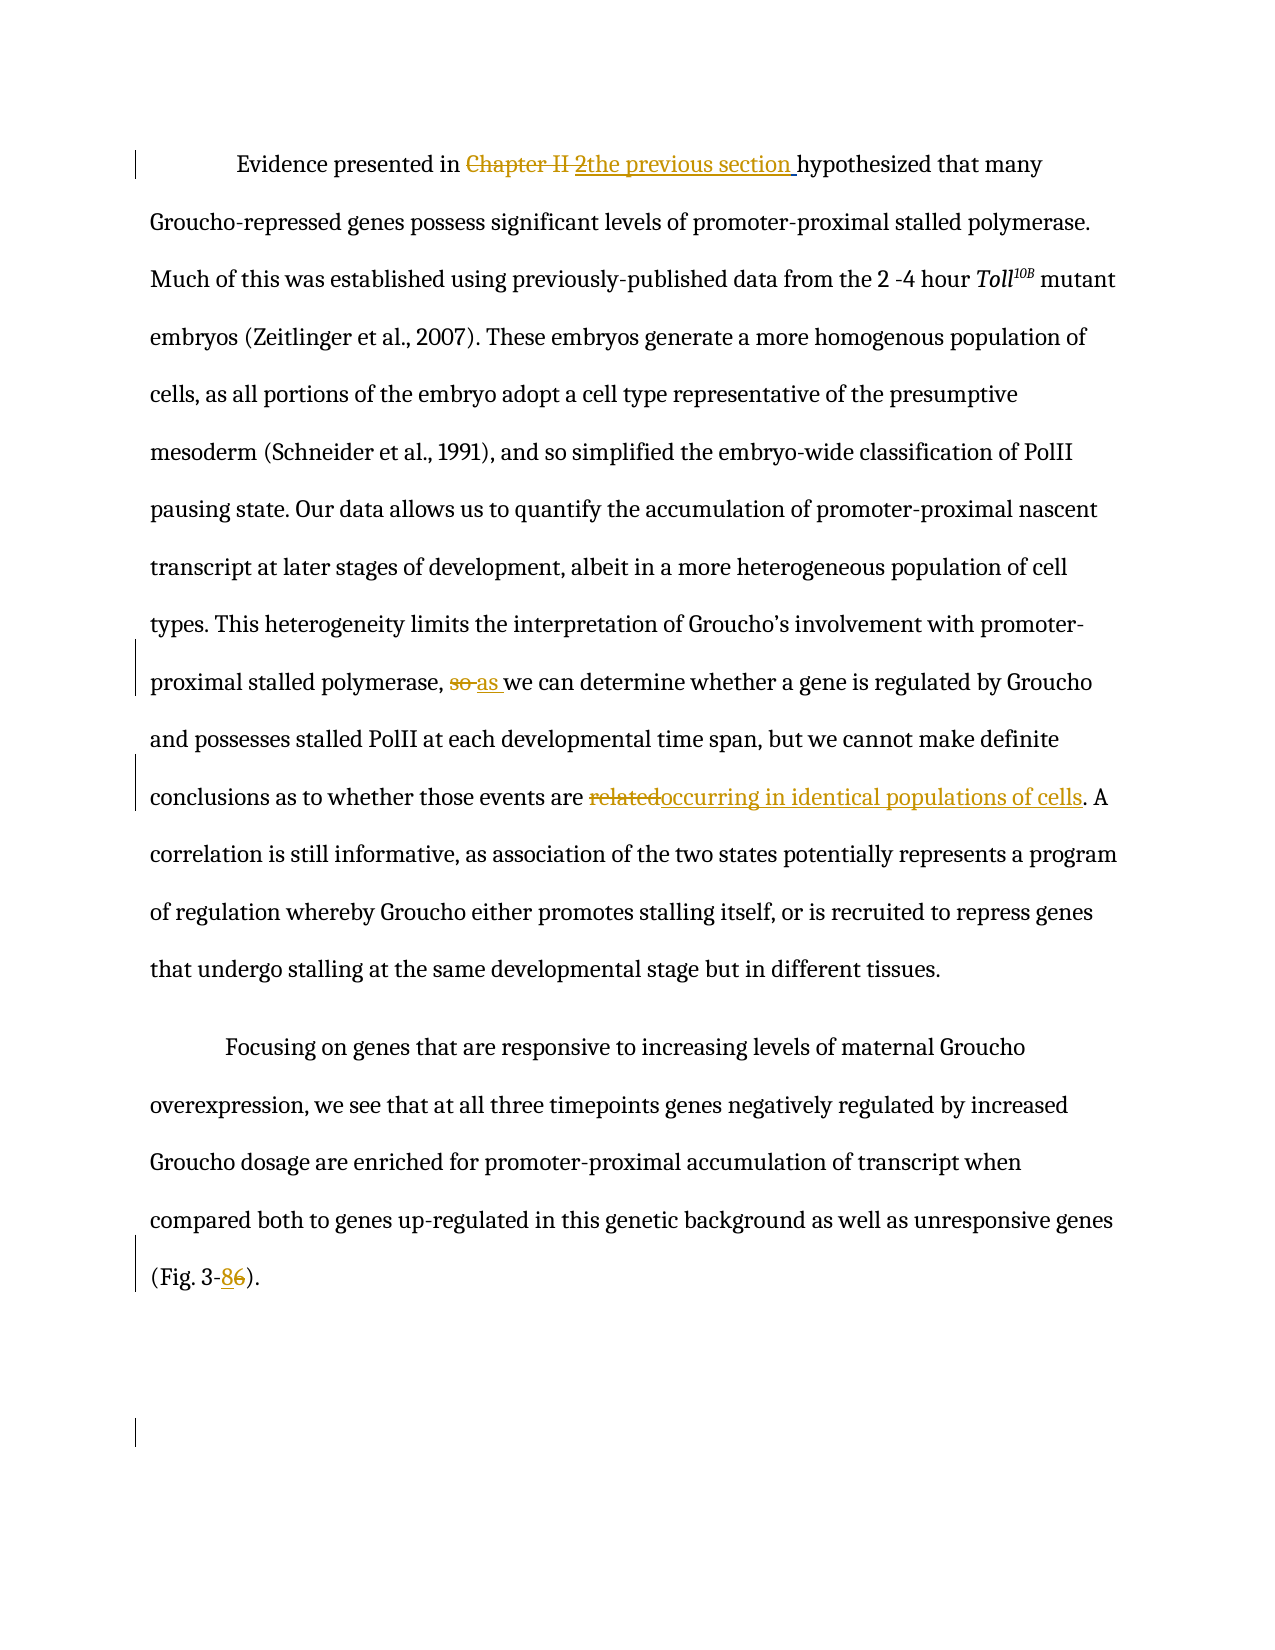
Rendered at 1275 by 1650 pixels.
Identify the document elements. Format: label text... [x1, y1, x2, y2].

text Evidence presented in hypothesized that many Groucho-repressed genes possess significant levels of promoter-proximal stalled polymerase. Much of this was established using previously-published data from the 2 -4 hour Toll10B mutant embryos (Zeitlinger et al., 2007). These embryos generate a more homogenous population of cells, as all portions of the embryo adopt a cell type representative of the presumptive mesoderm (Schneider et al., 1991), and so simplified the embryo-wide classification of PolII pausing state. Our data allows us to quantify the accumulation of promoter-proximal nascent transcript at later stages of development, albeit in a more heterogeneous population of cell types. This heterogeneity limits the interpretation of Groucho’s involvement with promoter-proximal stalled polymerase, we can determine whether a gene is regulated by Groucho and possesses stalled PolII at each developmental time span, but we cannot make definite conclusions as to whether those events are . A correlation is still informative, as association of the two states potentially represents a program of regulation whereby Groucho either promotes stalling itself, or is recruited to repress genes that undergo stalling at the same developmental stage but in different tissues. [150, 150, 1125, 984]
text Focusing on genes that are responsive to increasing levels of maternal Groucho overexpression, we see that at all three timepoints genes negatively regulated by increased Groucho dosage are enriched for promoter-proximal accumulation of transcript when compared both to genes up-regulated in this genetic background as well as unresponsive genes (Fig. 3-). [150, 1033, 1125, 1292]
